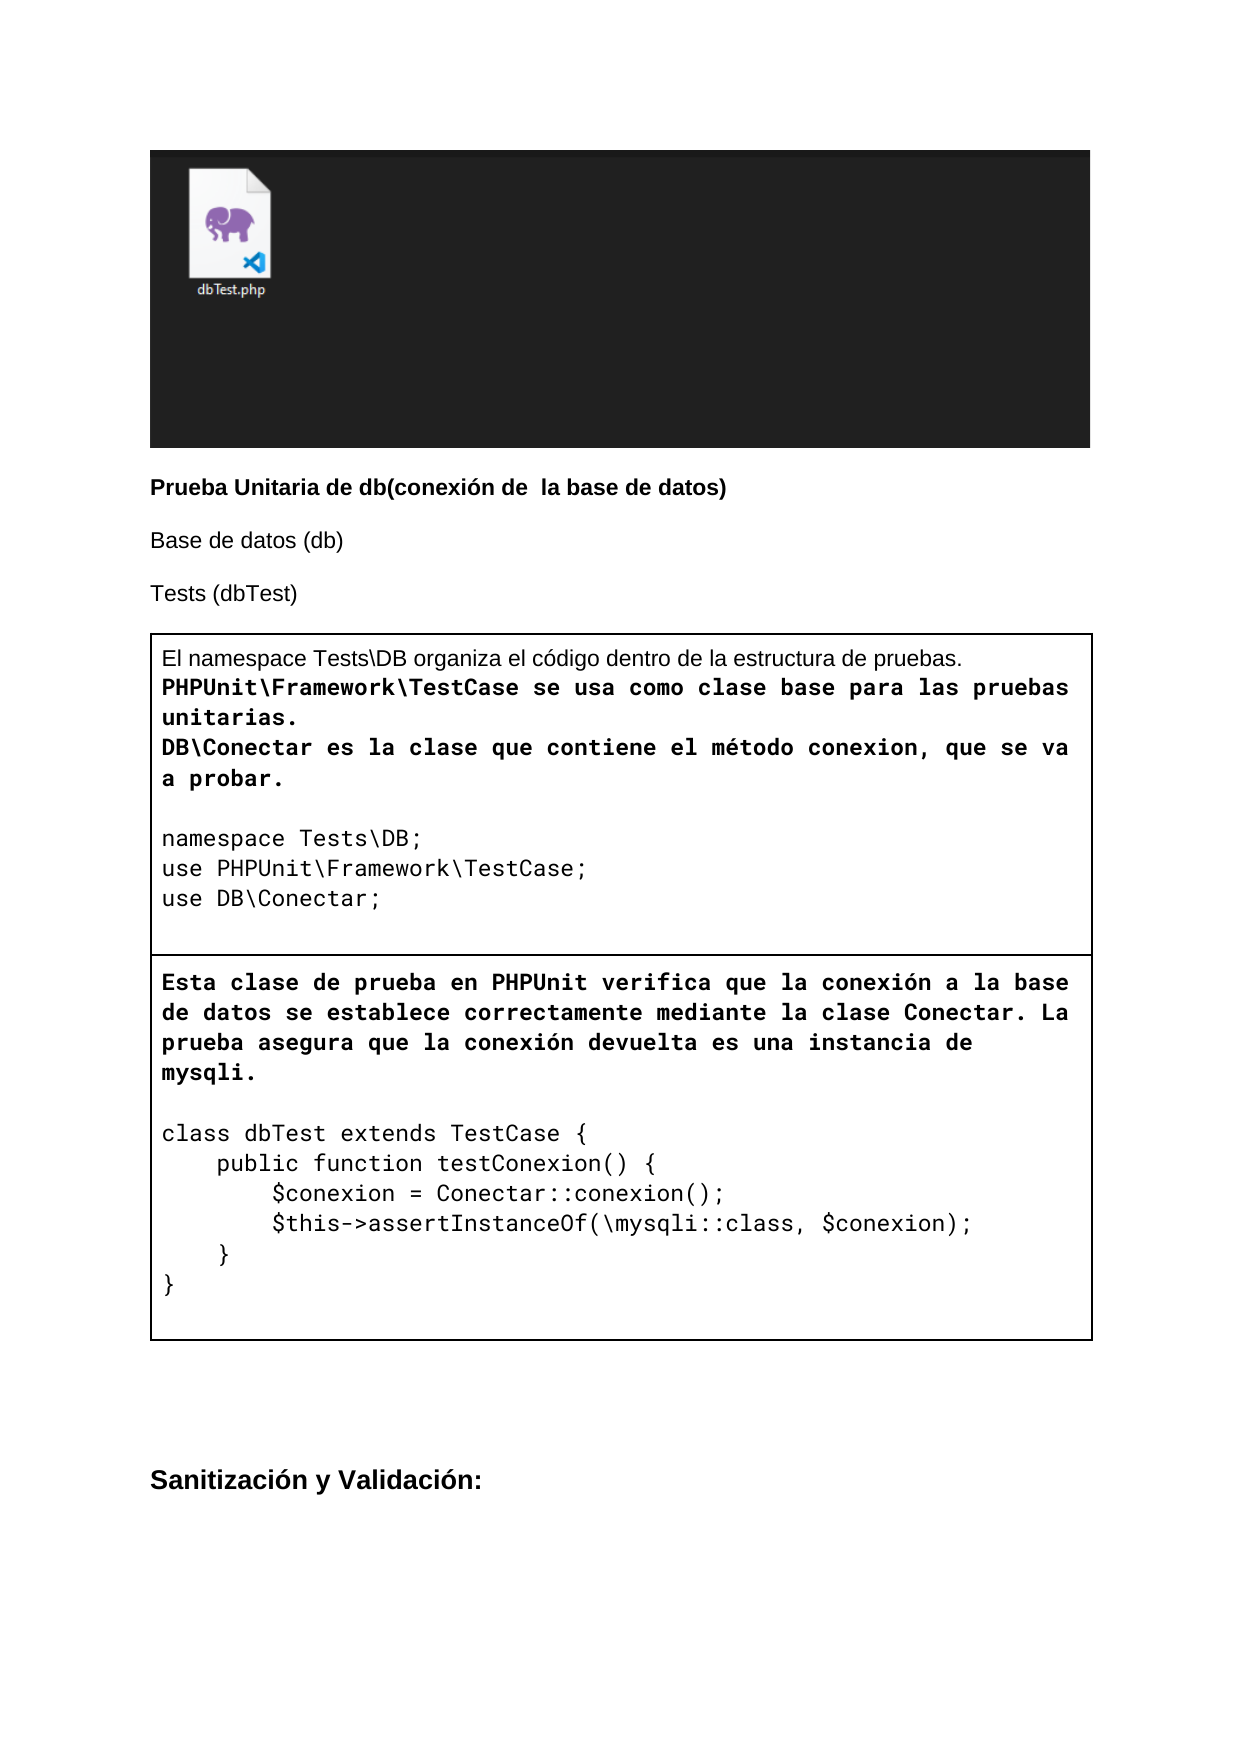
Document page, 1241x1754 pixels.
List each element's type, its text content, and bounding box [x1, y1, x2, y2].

text Base de datos (db) [150, 527, 1090, 553]
text Tests (dbTest) [150, 580, 1090, 606]
subtitle Sanitización y Validación: [150, 1464, 1090, 1495]
picture [150, 150, 1091, 448]
text Prueba Unitaria de db(conexión de la base de datos) [150, 474, 1090, 501]
